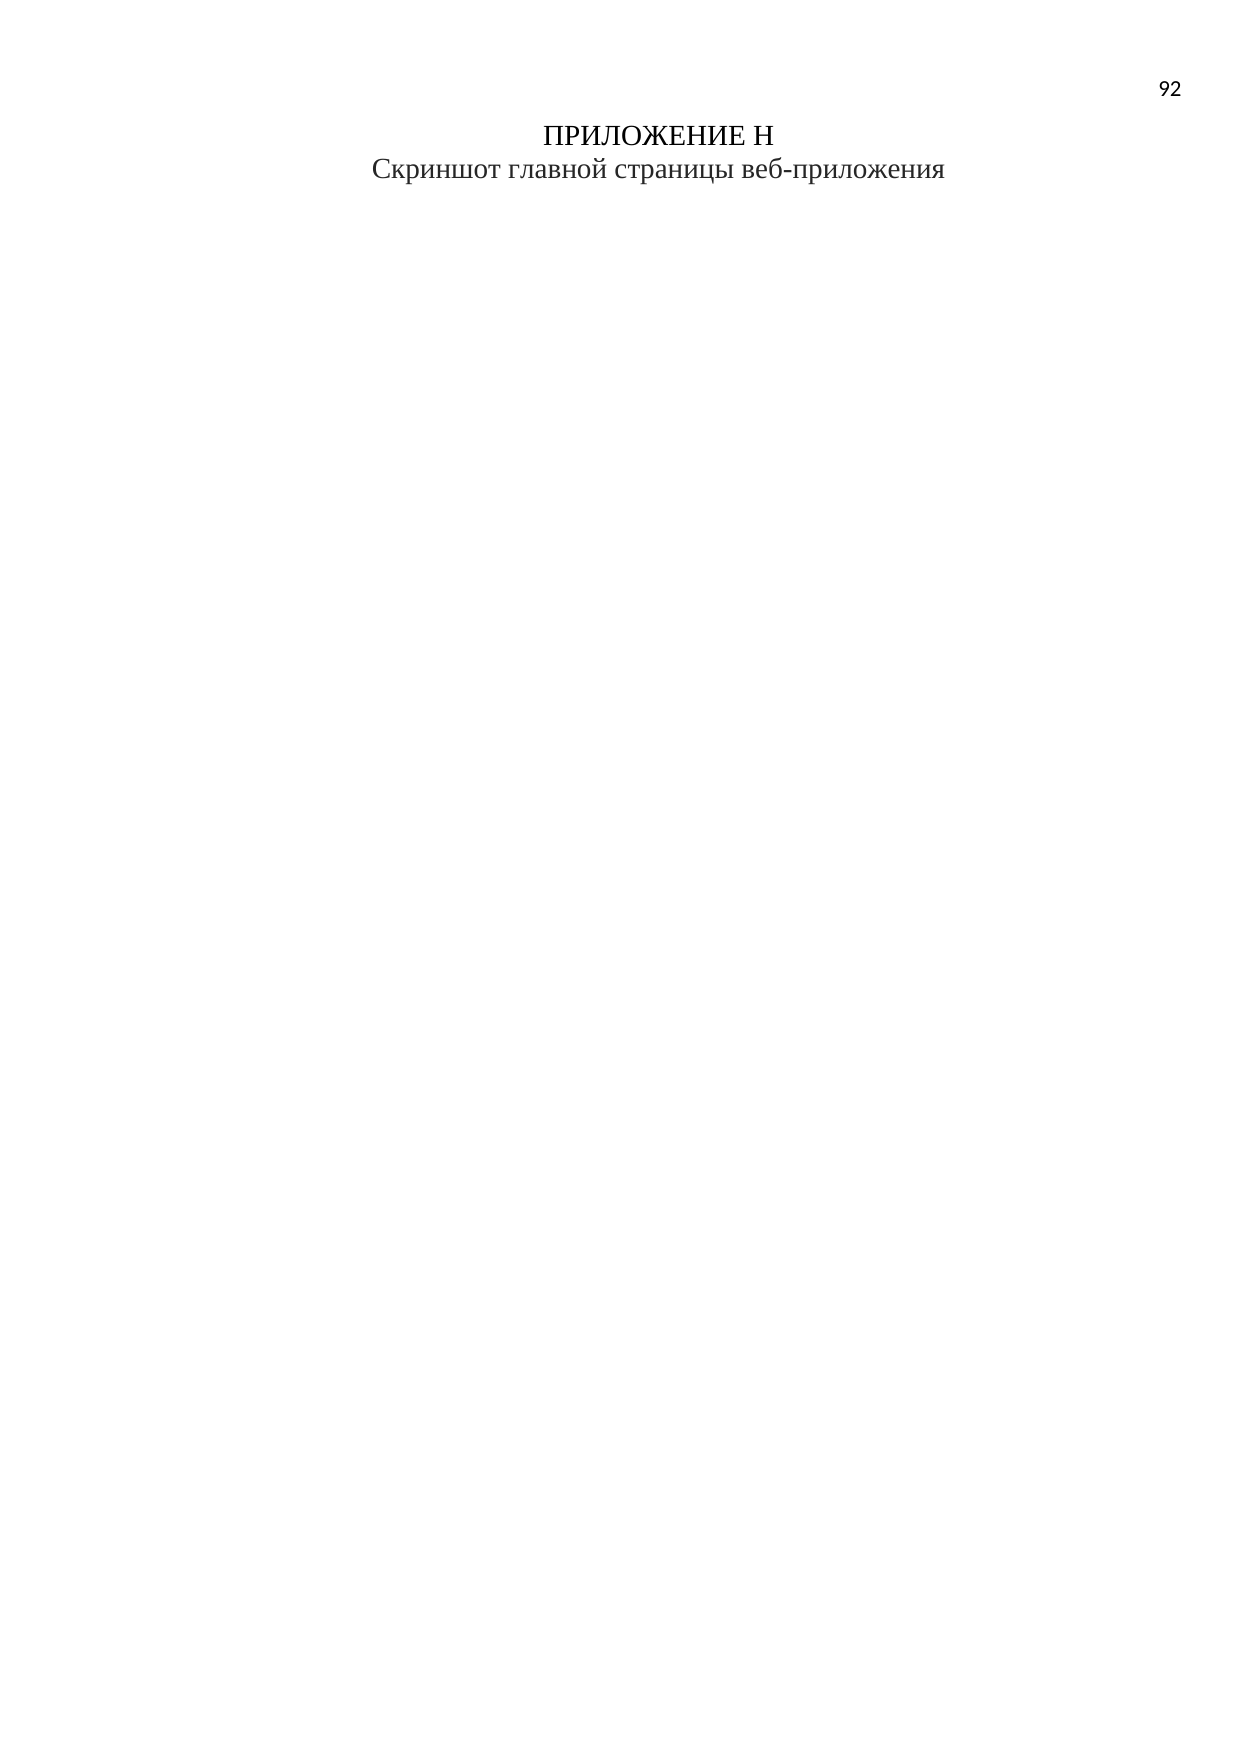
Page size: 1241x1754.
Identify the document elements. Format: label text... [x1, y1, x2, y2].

text ПРИЛОЖЕНИЕ Н [136, 118, 1181, 152]
text Скриншот главной страницы веб-приложения [136, 152, 1181, 185]
